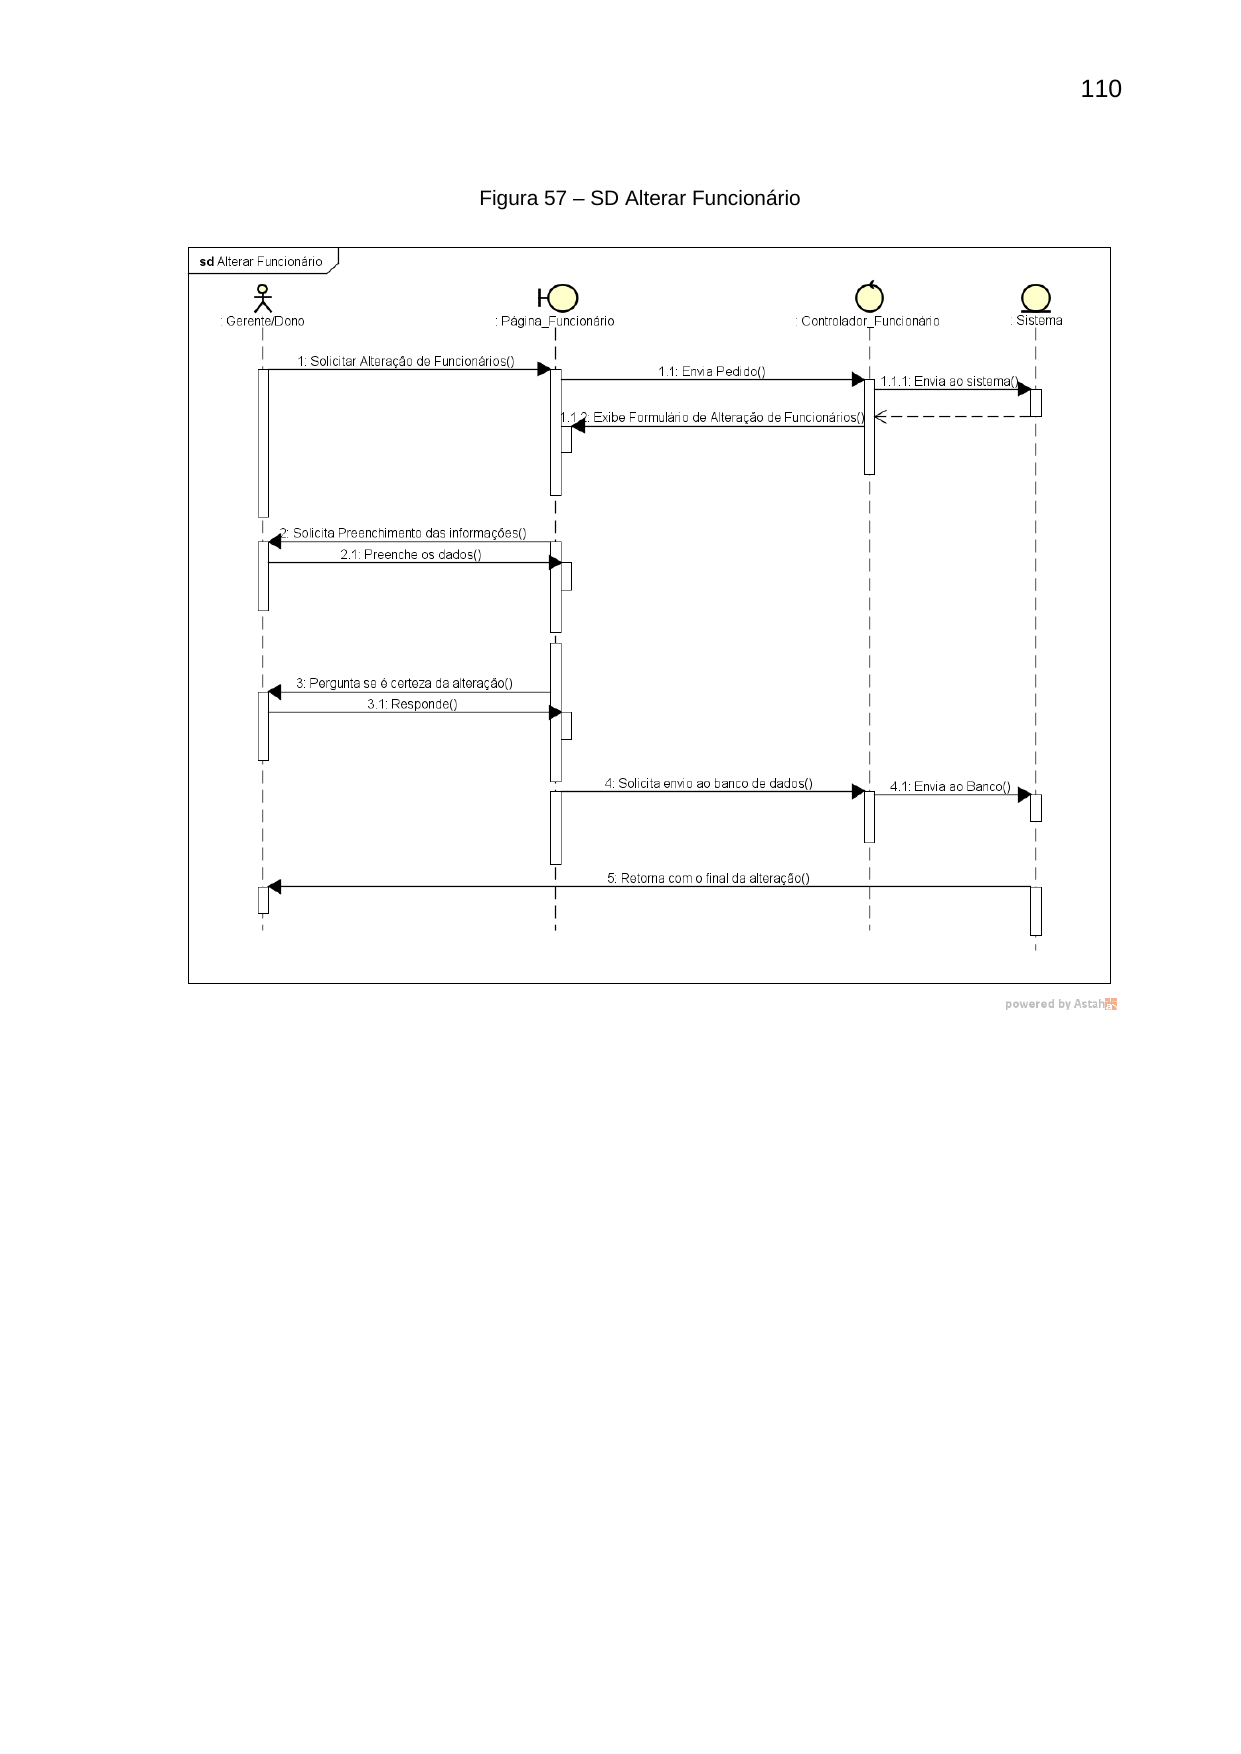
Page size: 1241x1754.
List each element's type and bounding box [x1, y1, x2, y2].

picture [177, 237, 1120, 1014]
